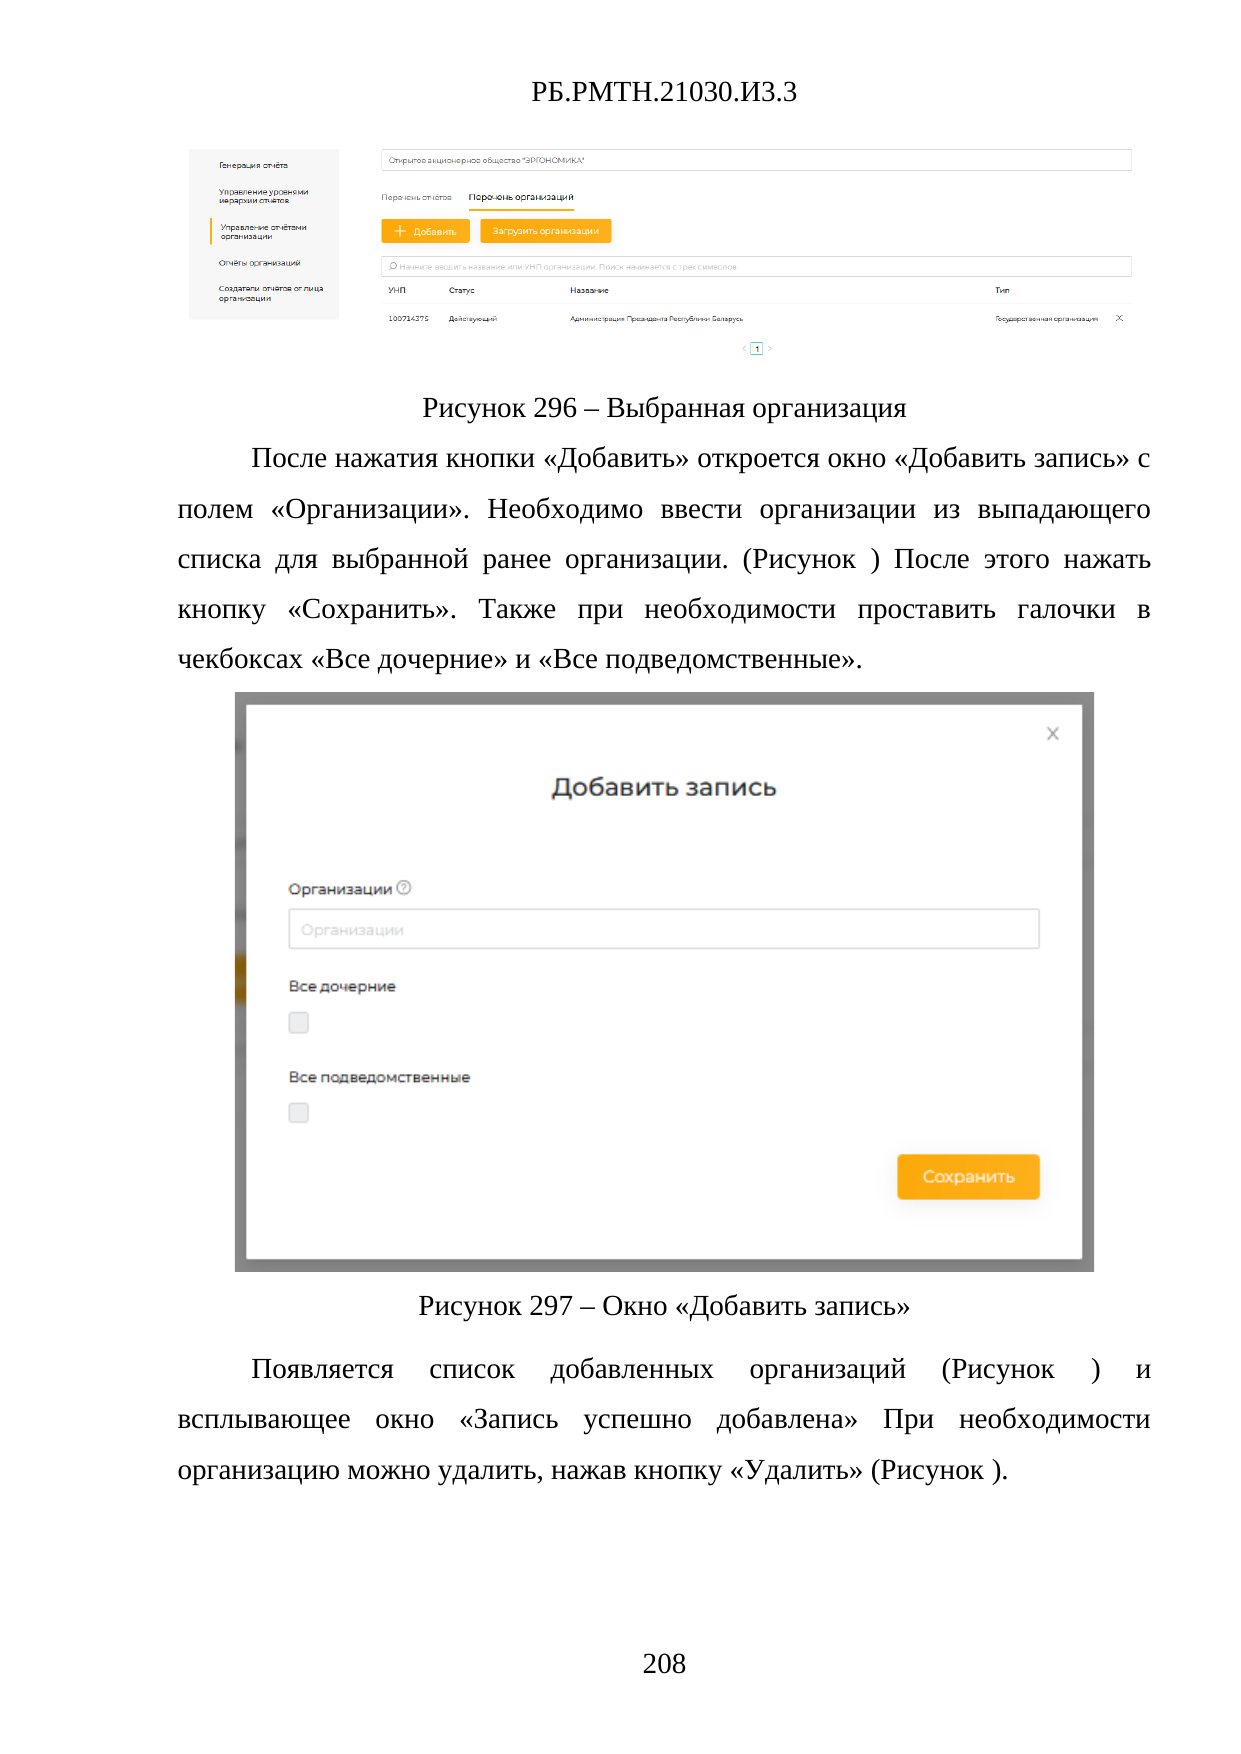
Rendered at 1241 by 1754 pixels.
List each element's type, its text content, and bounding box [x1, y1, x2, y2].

text Появляется список добавленных организаций (Рисунок 298) и всплывающее окно «Запись успешно добавлена» При необходимости организацию можно удалить, нажав кнопку «Удалить» (Рисунок 299). [177, 1351, 1152, 1486]
text Рисунок 297 – Окно «Добавить запись» [177, 1288, 1152, 1322]
text Рисунок 296 – Выбранная организация [177, 390, 1152, 424]
picture [177, 132, 1152, 374]
text После нажатия кнопки «Добавить» откроется окно «Добавить запись» с полем «Организации». Необходимо ввести организации из выпадающего списка для выбранной ранее организации. (Рисунок 297) После этого нажать кнопку «Сохранить». Также при необходимости проставить галочки в чекбоксах «Все дочерние» и «Все подведомственные». [177, 440, 1152, 675]
picture [234, 692, 1095, 1272]
